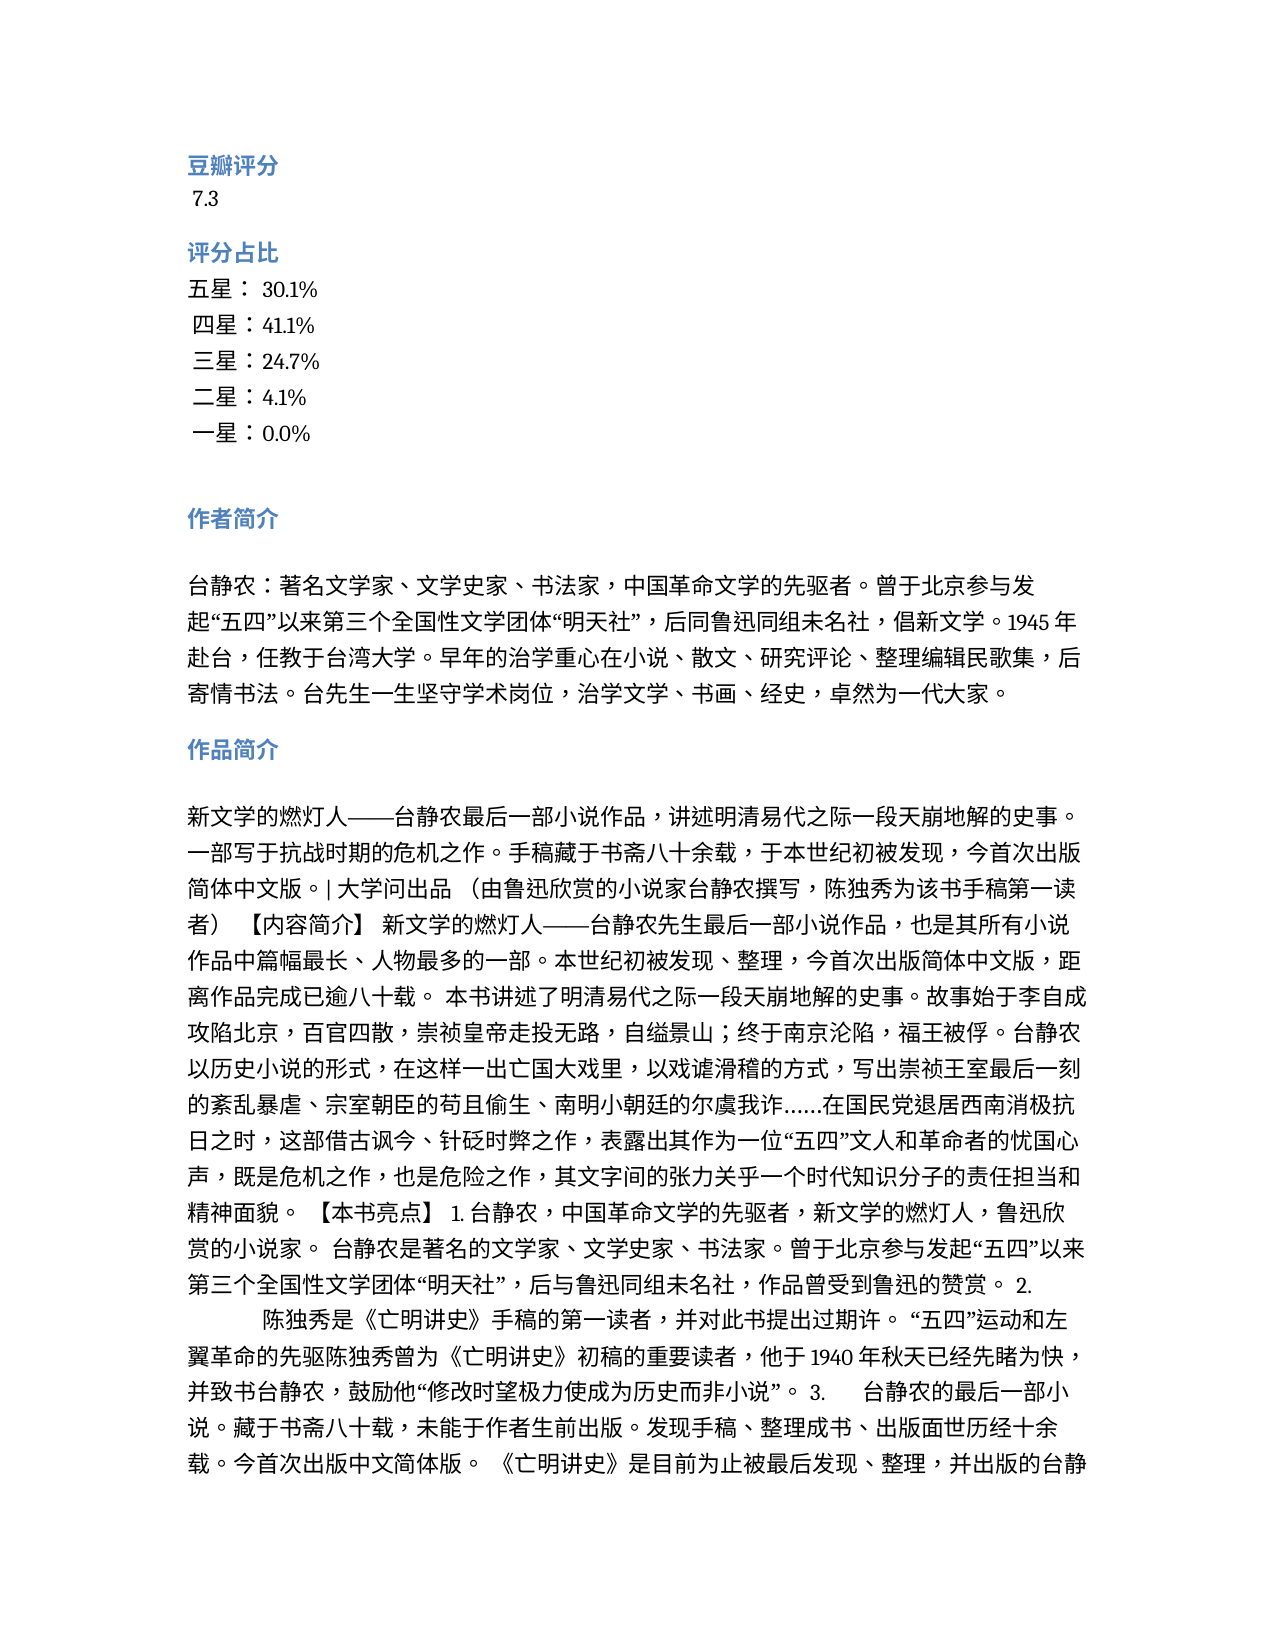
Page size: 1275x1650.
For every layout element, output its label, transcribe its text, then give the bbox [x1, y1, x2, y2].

text 台静农：著名文学家、文学史家、书法家，中国革命文学的先驱者。曾于北京参与发起“五四”以来第三个全国性文学团体“明天社”，后同鲁迅同组未名社，倡新文学。1945年赴台，任教于台湾大学。早年的治学重心在小说、散文、研究评论、整理编辑民歌集，后寄情书法。台先生一生坚守学术岗位，治学文学、书画、经史，卓然为一代大家。 [187, 539, 1087, 709]
subtitle 作品简介 [187, 734, 1087, 766]
text 7.3 [187, 186, 1087, 212]
subtitle 豆瓣评分 [187, 150, 1087, 181]
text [187, 770, 1087, 1479]
subtitle 作者简介 [187, 503, 1087, 534]
subtitle 评分占比 [187, 237, 1087, 268]
text 五星： 30.1% 四星： 41.1% 三星： 24.7% 二星： 4.1% 一星： 0.0% [187, 273, 1087, 478]
